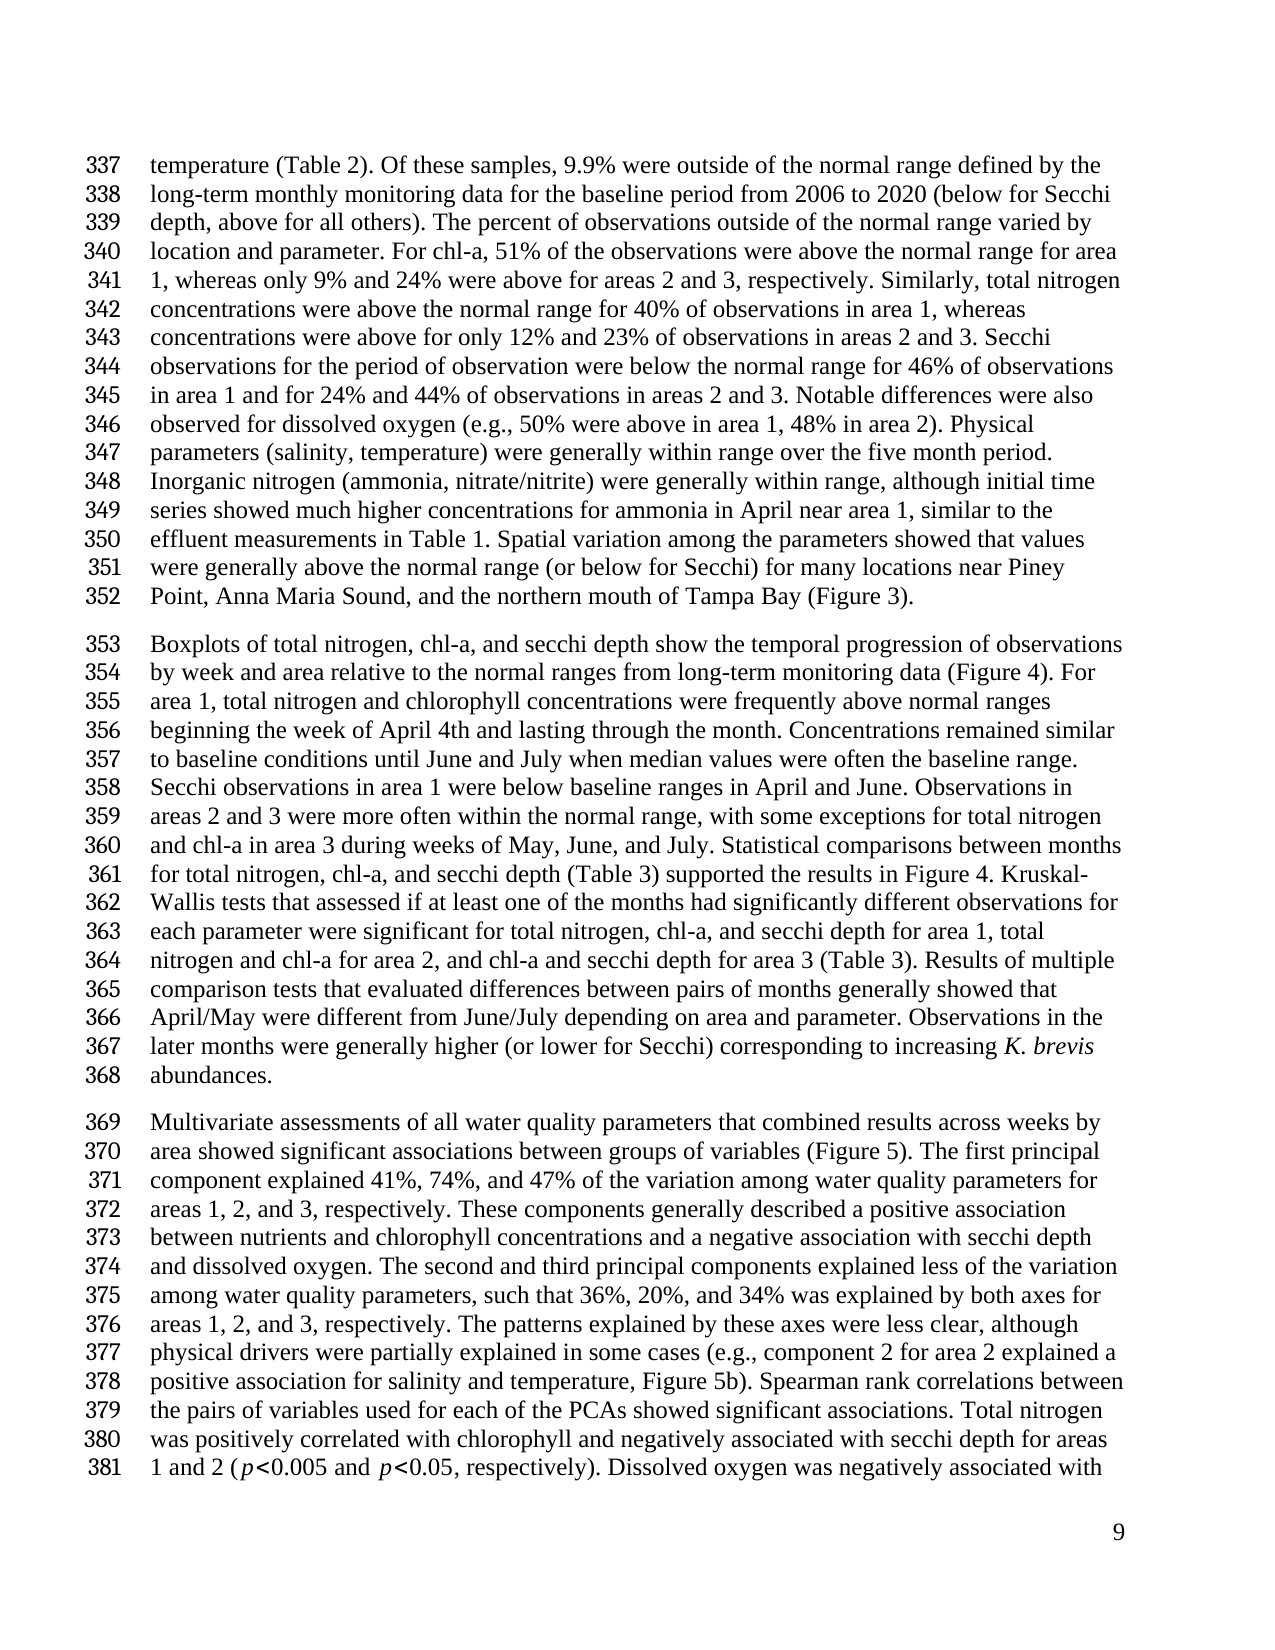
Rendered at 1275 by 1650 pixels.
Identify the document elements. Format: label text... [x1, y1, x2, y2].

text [150, 1107, 1125, 1481]
text Boxplots of total nitrogen, chl-a, and secchi depth show the temporal progression of observations by week and area relative to the normal ranges from long-term monitoring data (Figure 4). For area 1, total nitrogen and chlorophyll concentrations were frequently above normal ranges beginning the week of April 4th and lasting through the month. Concentrations remained similar to baseline conditions until June and July when median values were often the baseline range. Secchi observations in area 1 were below baseline ranges in April and June. Observations in areas 2 and 3 were more often within the normal range, with some exceptions for total nitrogen and chl-a in area 3 during weeks of May, June, and July. Statistical comparisons between months for total nitrogen, chl-a, and secchi depth (Table 3) supported the results in Figure 4. Kruskal-Wallis tests that assessed if at least one of the months had significantly different observations for each parameter were significant for total nitrogen, chl-a, and secchi depth for area 1, total nitrogen and chl-a for area 2, and chl-a and secchi depth for area 3 (Table 3). Results of multiple comparison tests that evaluated differences between pairs of months generally showed that April/May were different from June/July depending on area and parameter. Observations in the later months were generally higher (or lower for Secchi) corresponding to increasing K. brevis abundances. [150, 629, 1125, 1089]
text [150, 150, 1125, 610]
